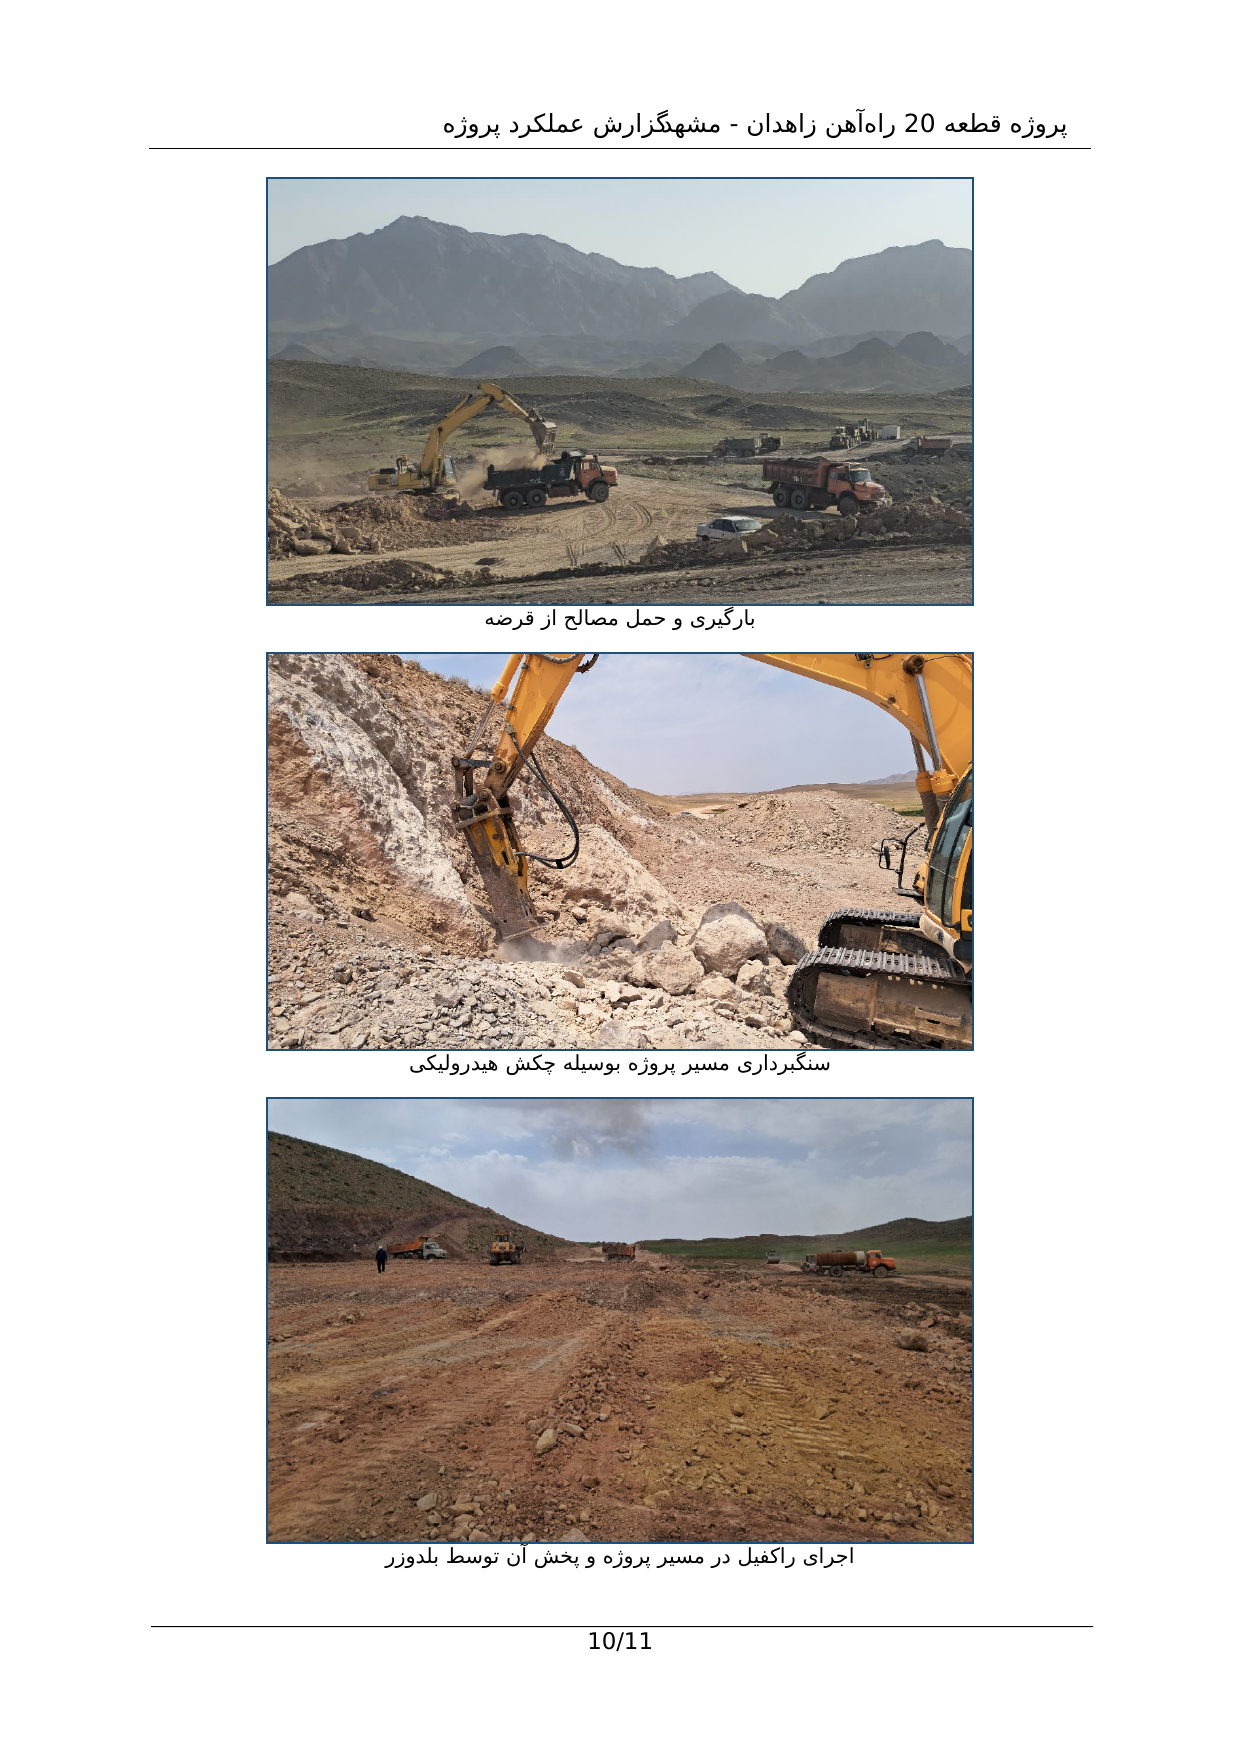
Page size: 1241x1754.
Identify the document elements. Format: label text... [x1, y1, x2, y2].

picture [268, 1099, 972, 1542]
text سنگبرداری مسیر پروژه بوسیله چکش هیدرولیکی [150, 1051, 1090, 1075]
text بارگیری و حمل مصالح از قرضه [150, 606, 1090, 631]
picture [268, 654, 972, 1049]
text اجرای راکفیل در مسیر پروژه و پخش آن توسط بلدوزر [150, 1544, 1090, 1568]
picture [268, 179, 972, 604]
